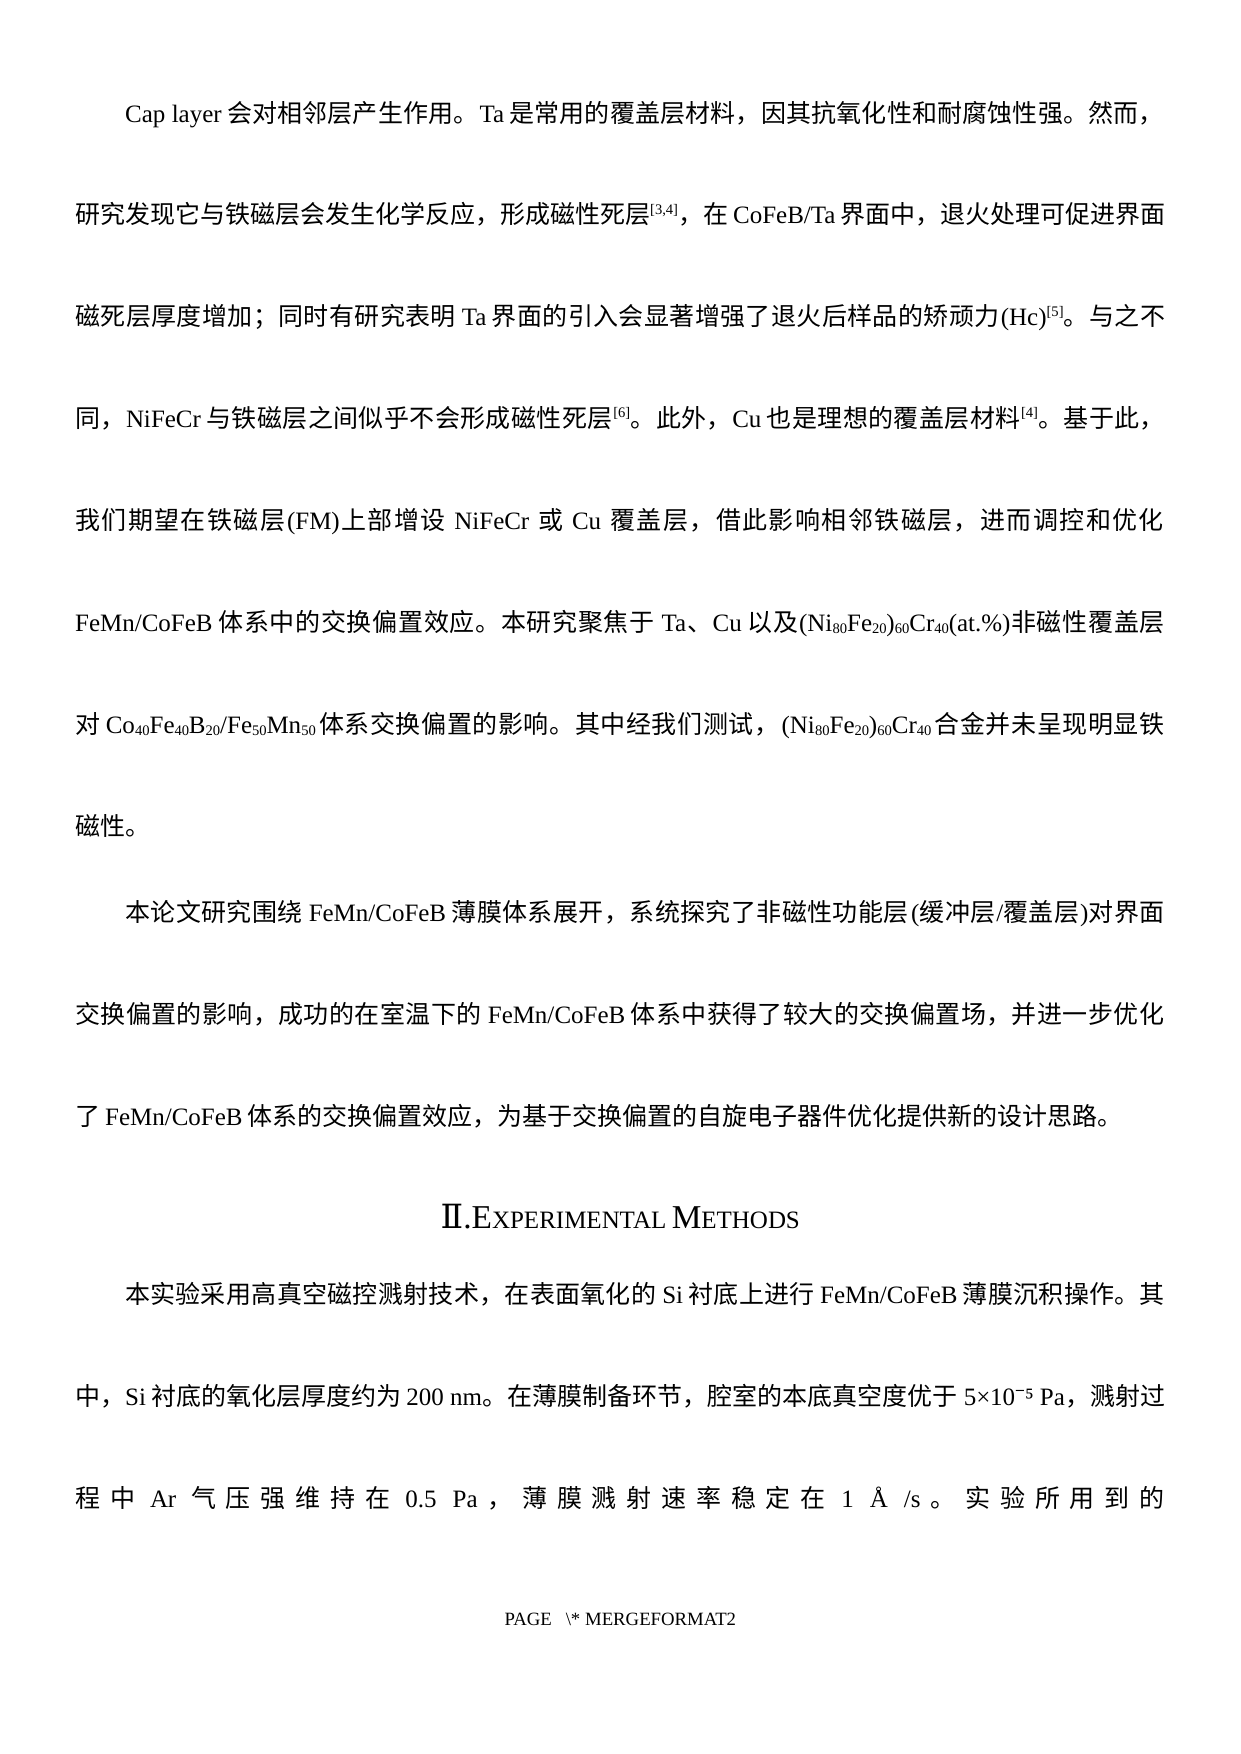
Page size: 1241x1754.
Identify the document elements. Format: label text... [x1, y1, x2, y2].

subtitle Ⅱ.EXPERIMENTAL METHODS [75, 1183, 1165, 1251]
text 本论文研究围绕FeMn/CoFeB薄膜体系展开，系统探究了非磁性功能层(缓冲层/覆盖层)对界面交换偏置的影响，成功的在室温下的FeMn/CoFeB体系中获得了较大的交换偏置场，并进一步优化了FeMn/CoFeB体系的交换偏置效应，为基于交换偏置的自旋电子器件优化提供新的设计思路。 [75, 876, 1165, 1148]
text Cap layer会对相邻层产生作用。Ta是常用的覆盖层材料，因其抗氧化性和耐腐蚀性强。然而，研究发现它与铁磁层会发生化学反应，形成磁性死层[3,4]，在CoFeB/Ta界面中，退火处理可促进界面磁死层厚度增加；同时有研究表明Ta界面的引入会显著增强了退火后样品的矫顽力(Hc)[5]。与之不同，NiFeCr与铁磁层之间似乎不会形成磁性死层[6]。此外，Cu也是理想的覆盖层材料[4]。基于此，我们期望在铁磁层(FM)上部增设 NiFeCr 或 Cu 覆盖层，借此影响相邻铁磁层，进而调控和优化FeMn/CoFeB体系中的交换偏置效应。本研究聚焦于Ta、Cu以及(Ni80Fe20)60Cr40(at.%)非磁性覆盖层对Co40Fe40B20/Fe50Mn50体系交换偏置的影响。其中经我们测试，(Ni80Fe20)60Cr40合金并未呈现明显铁磁性。 [75, 77, 1165, 858]
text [75, 1259, 1165, 1531]
